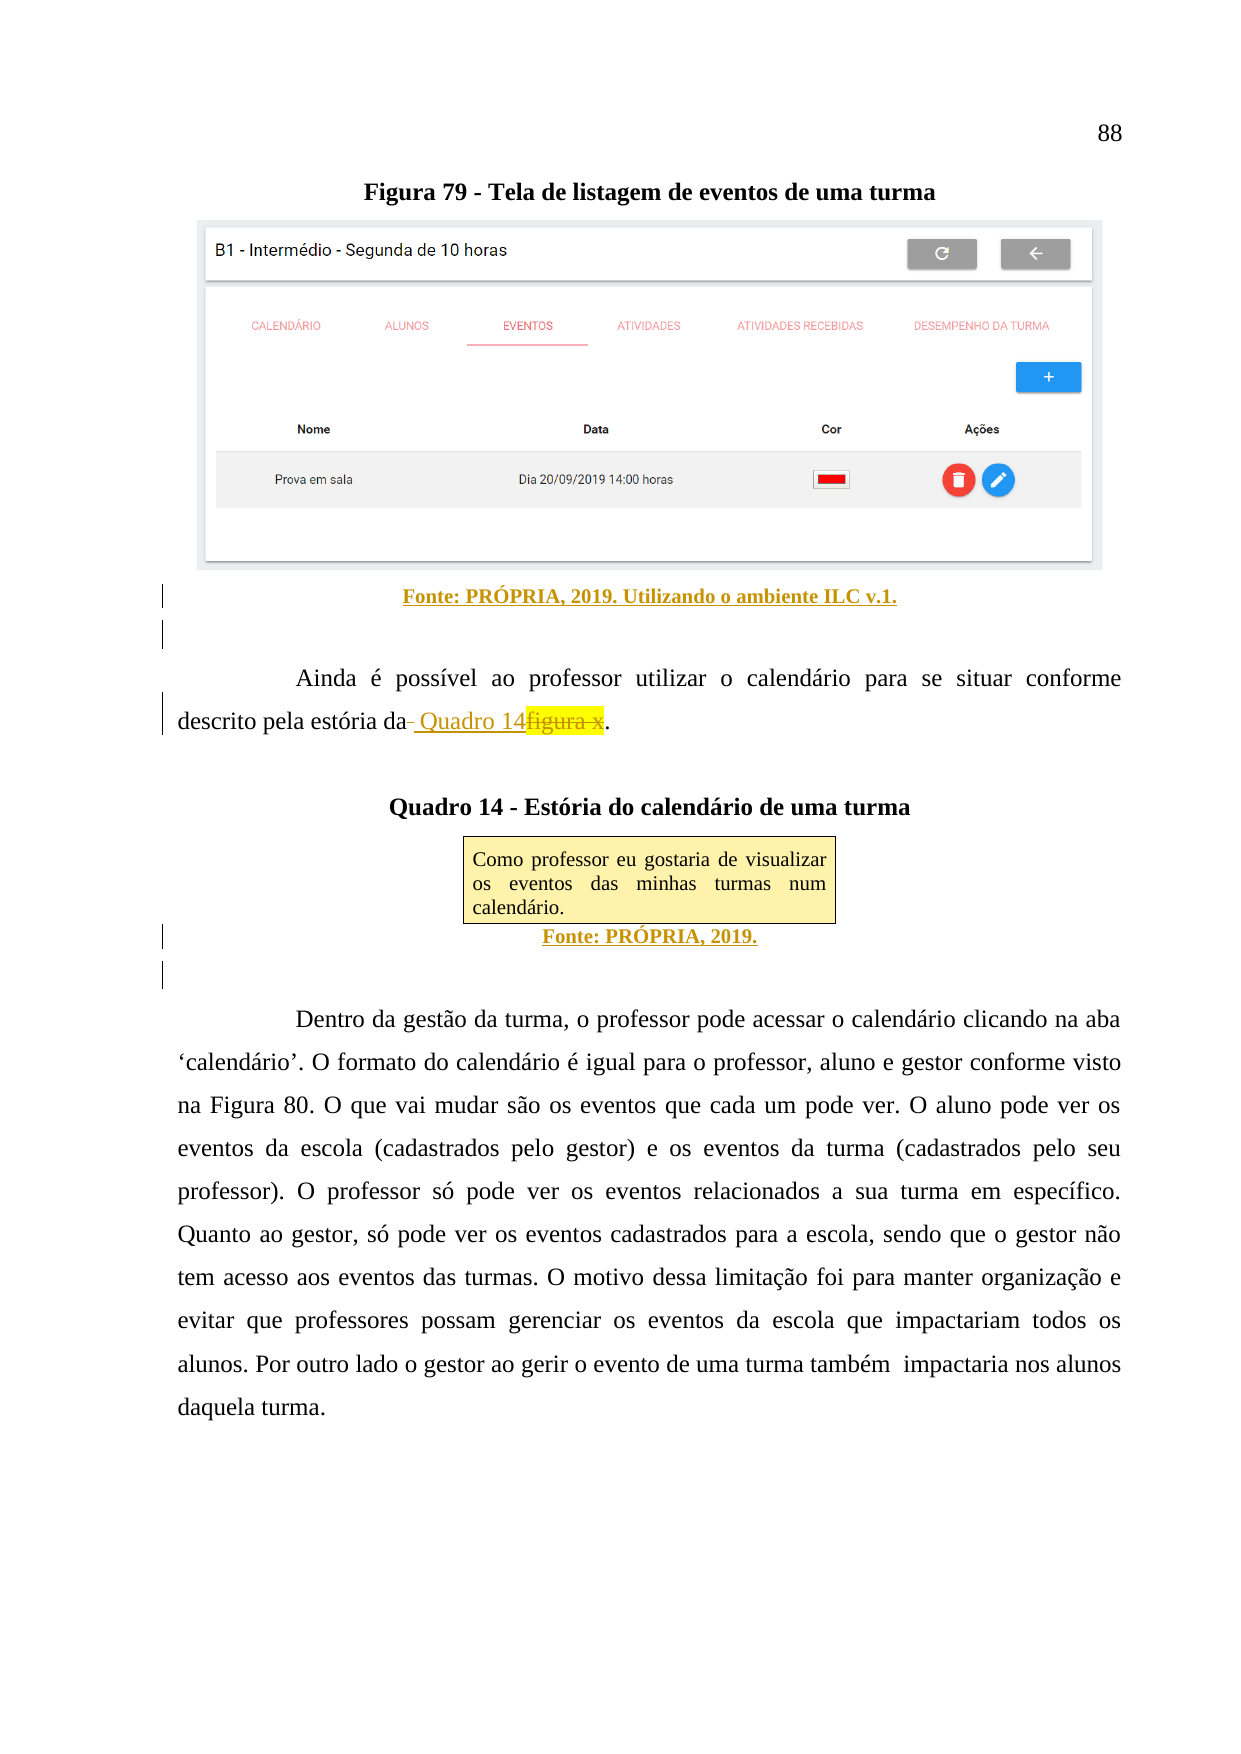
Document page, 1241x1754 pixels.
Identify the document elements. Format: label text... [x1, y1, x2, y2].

text Quadro - Estória do calendário de uma turma [177, 792, 1122, 821]
text Ainda é possível ao professor utilizar o calendário para se situar conforme descrito pela estória da. [177, 663, 1122, 735]
text Figura - Tela de listagem de eventos de uma turma [177, 177, 1122, 206]
text Como professor eu gostaria de visualizar os eventos das minhas turmas num calendário. [464, 837, 835, 923]
text Dentro da gestão da turma, o professor pode acessar o calendário clicando na aba ‘calendário’. O formato do calendário é igual para o professor, aluno e gestor conforme visto na . O que vai mudar são os eventos que cada um pode ver. O aluno pode ver os eventos da escola (cadastrados pelo gestor) e os eventos da turma (cadastrados pelo seu professor). O professor só pode ver os eventos relacionados a sua turma em específico. Quanto ao gestor, só pode ver os eventos cadastrados para a escola, sendo que o gestor não tem acesso aos eventos das turmas. O motivo dessa limitação foi para manter organização e evitar que professores possam gerenciar os eventos da escola que impactariam todos os alunos. Por outro lado o gestor ao gerir o evento de uma turma também impactaria nos alunos daquela turma. [177, 1004, 1122, 1421]
picture [196, 220, 1103, 570]
